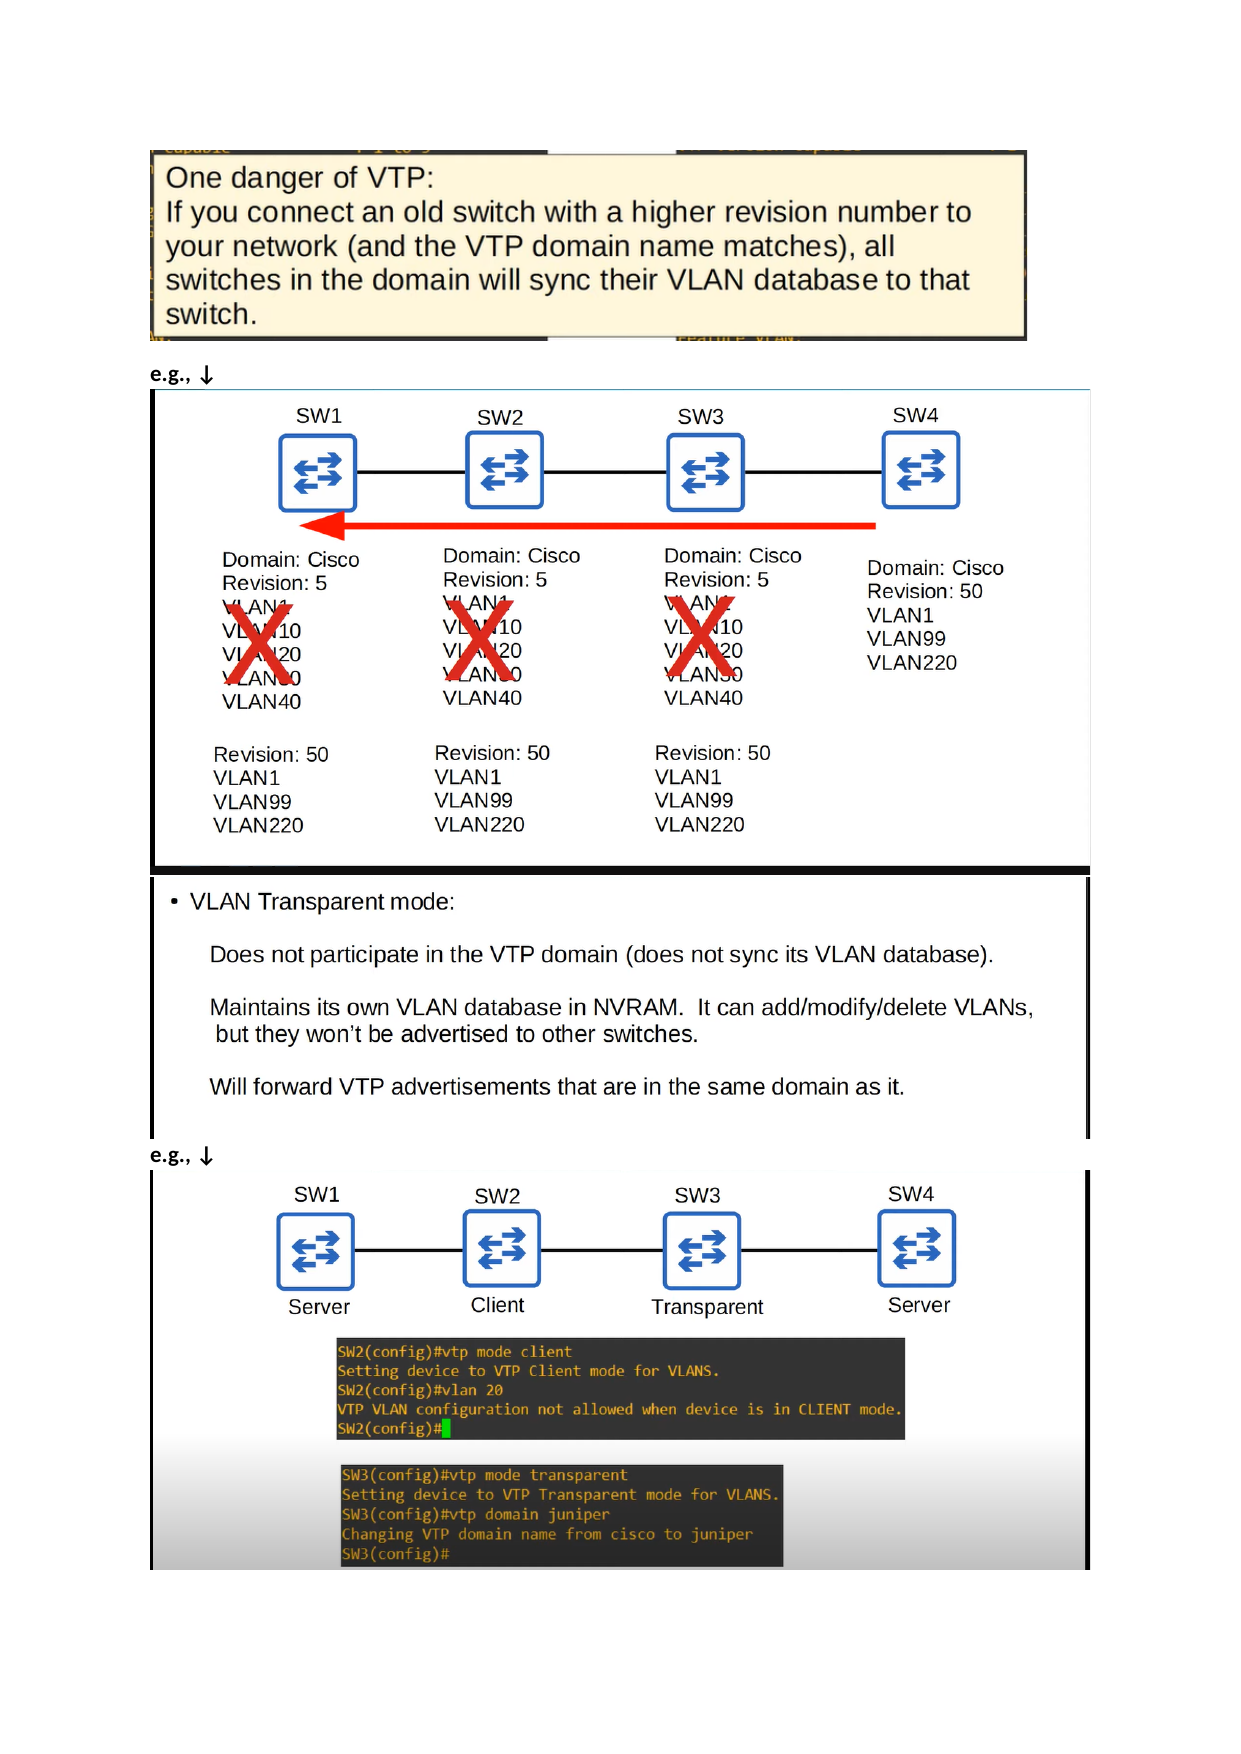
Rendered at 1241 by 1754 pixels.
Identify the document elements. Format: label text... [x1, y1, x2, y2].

picture [150, 1170, 1091, 1570]
text e.g., ↓e.g., ↓ [150, 359, 1090, 389]
text e.g., ↓e.g., ↓ [150, 1139, 1090, 1170]
picture [150, 150, 1028, 341]
picture [150, 877, 1091, 1139]
picture [150, 389, 1091, 875]
